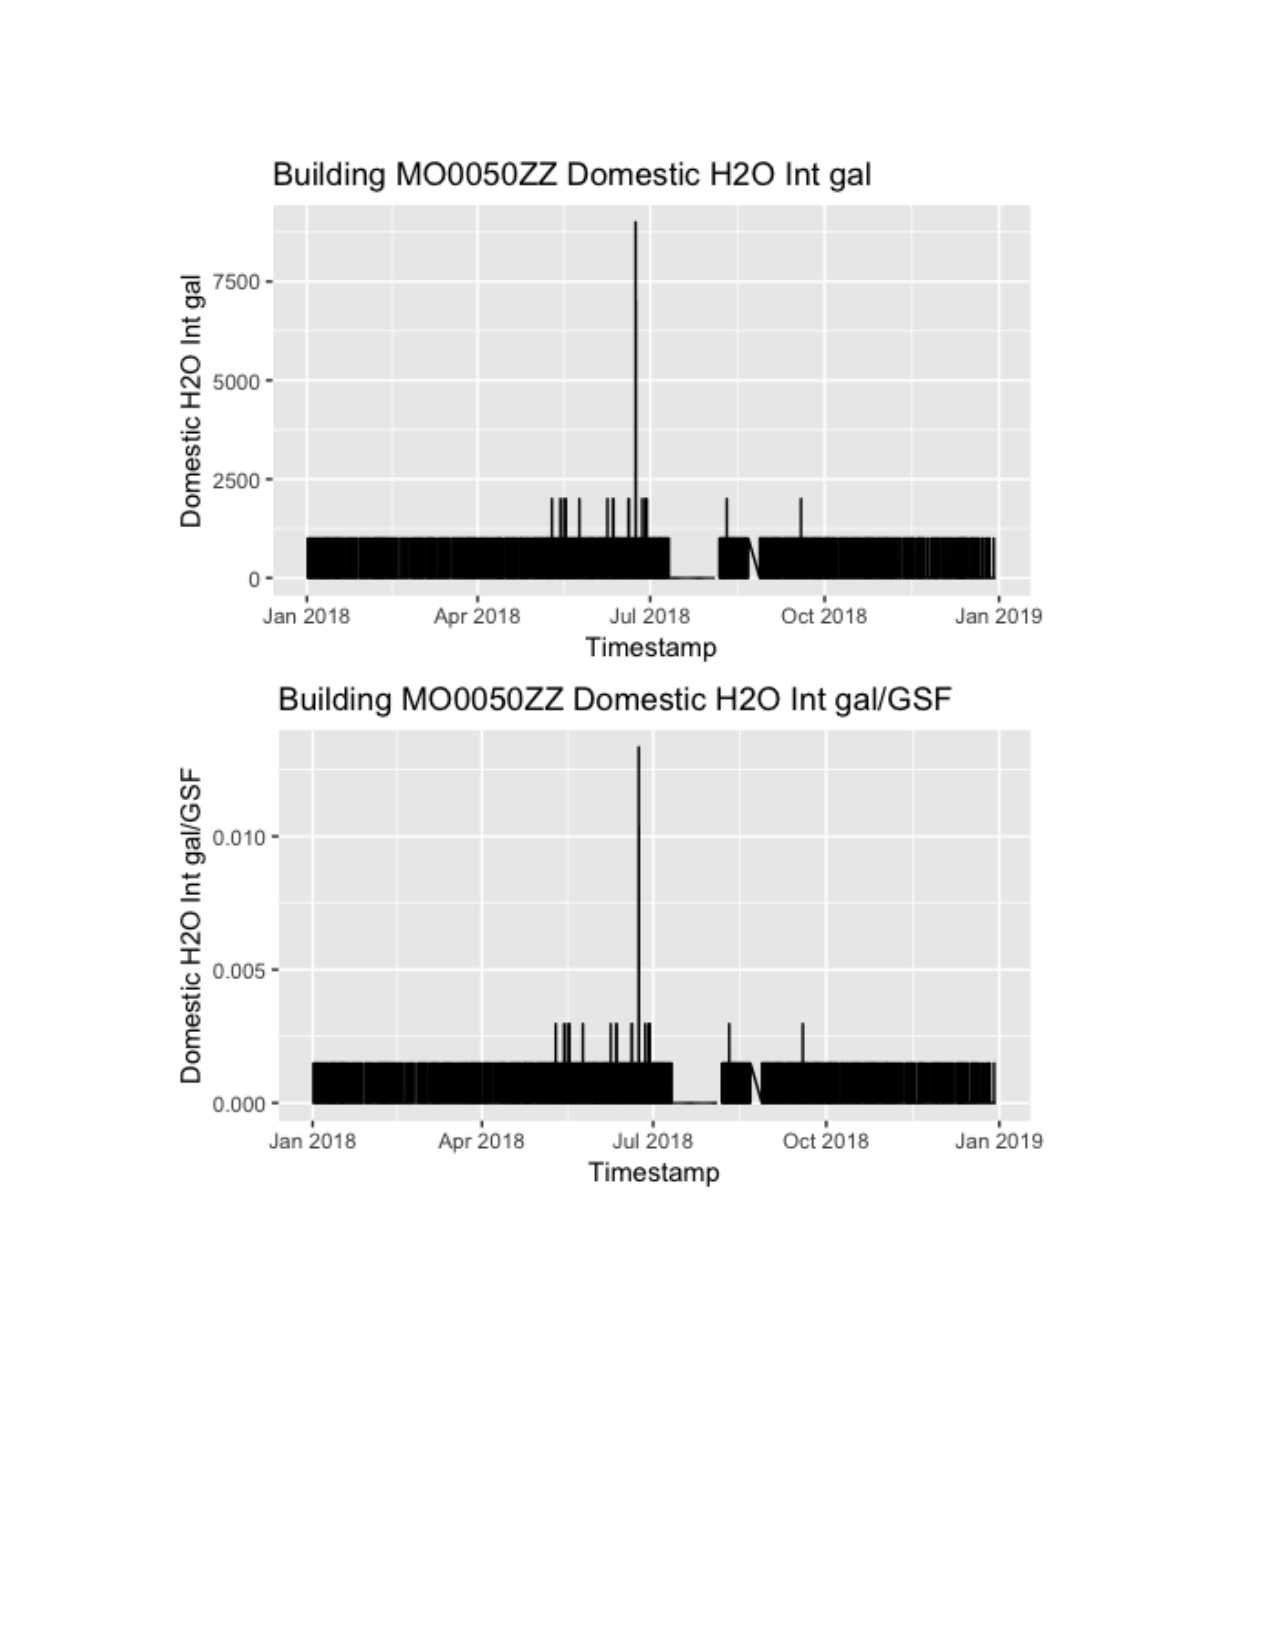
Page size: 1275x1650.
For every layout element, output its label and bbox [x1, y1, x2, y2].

picture [168, 150, 1044, 1200]
